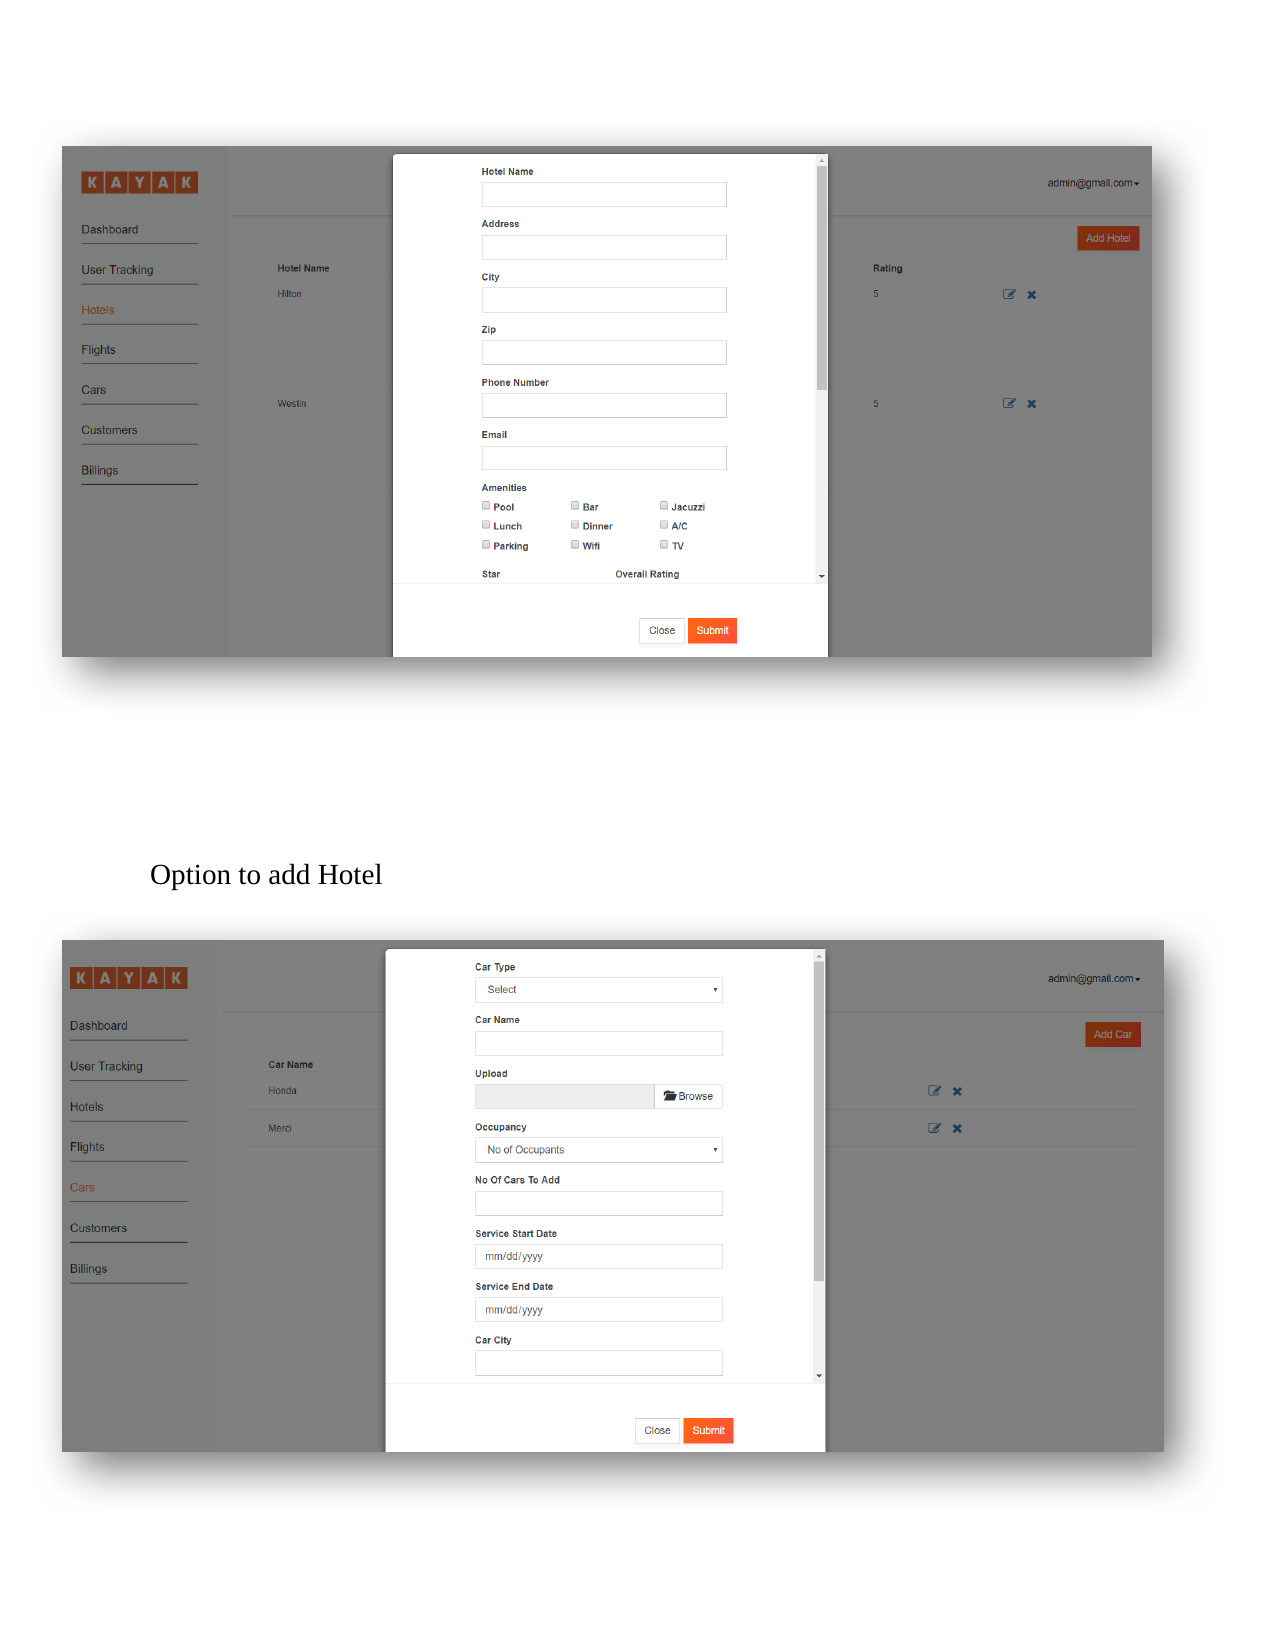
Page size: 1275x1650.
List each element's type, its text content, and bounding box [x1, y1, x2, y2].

text Option to add Hotel [150, 857, 1125, 891]
picture [62, 146, 1152, 657]
picture [62, 940, 1164, 1452]
